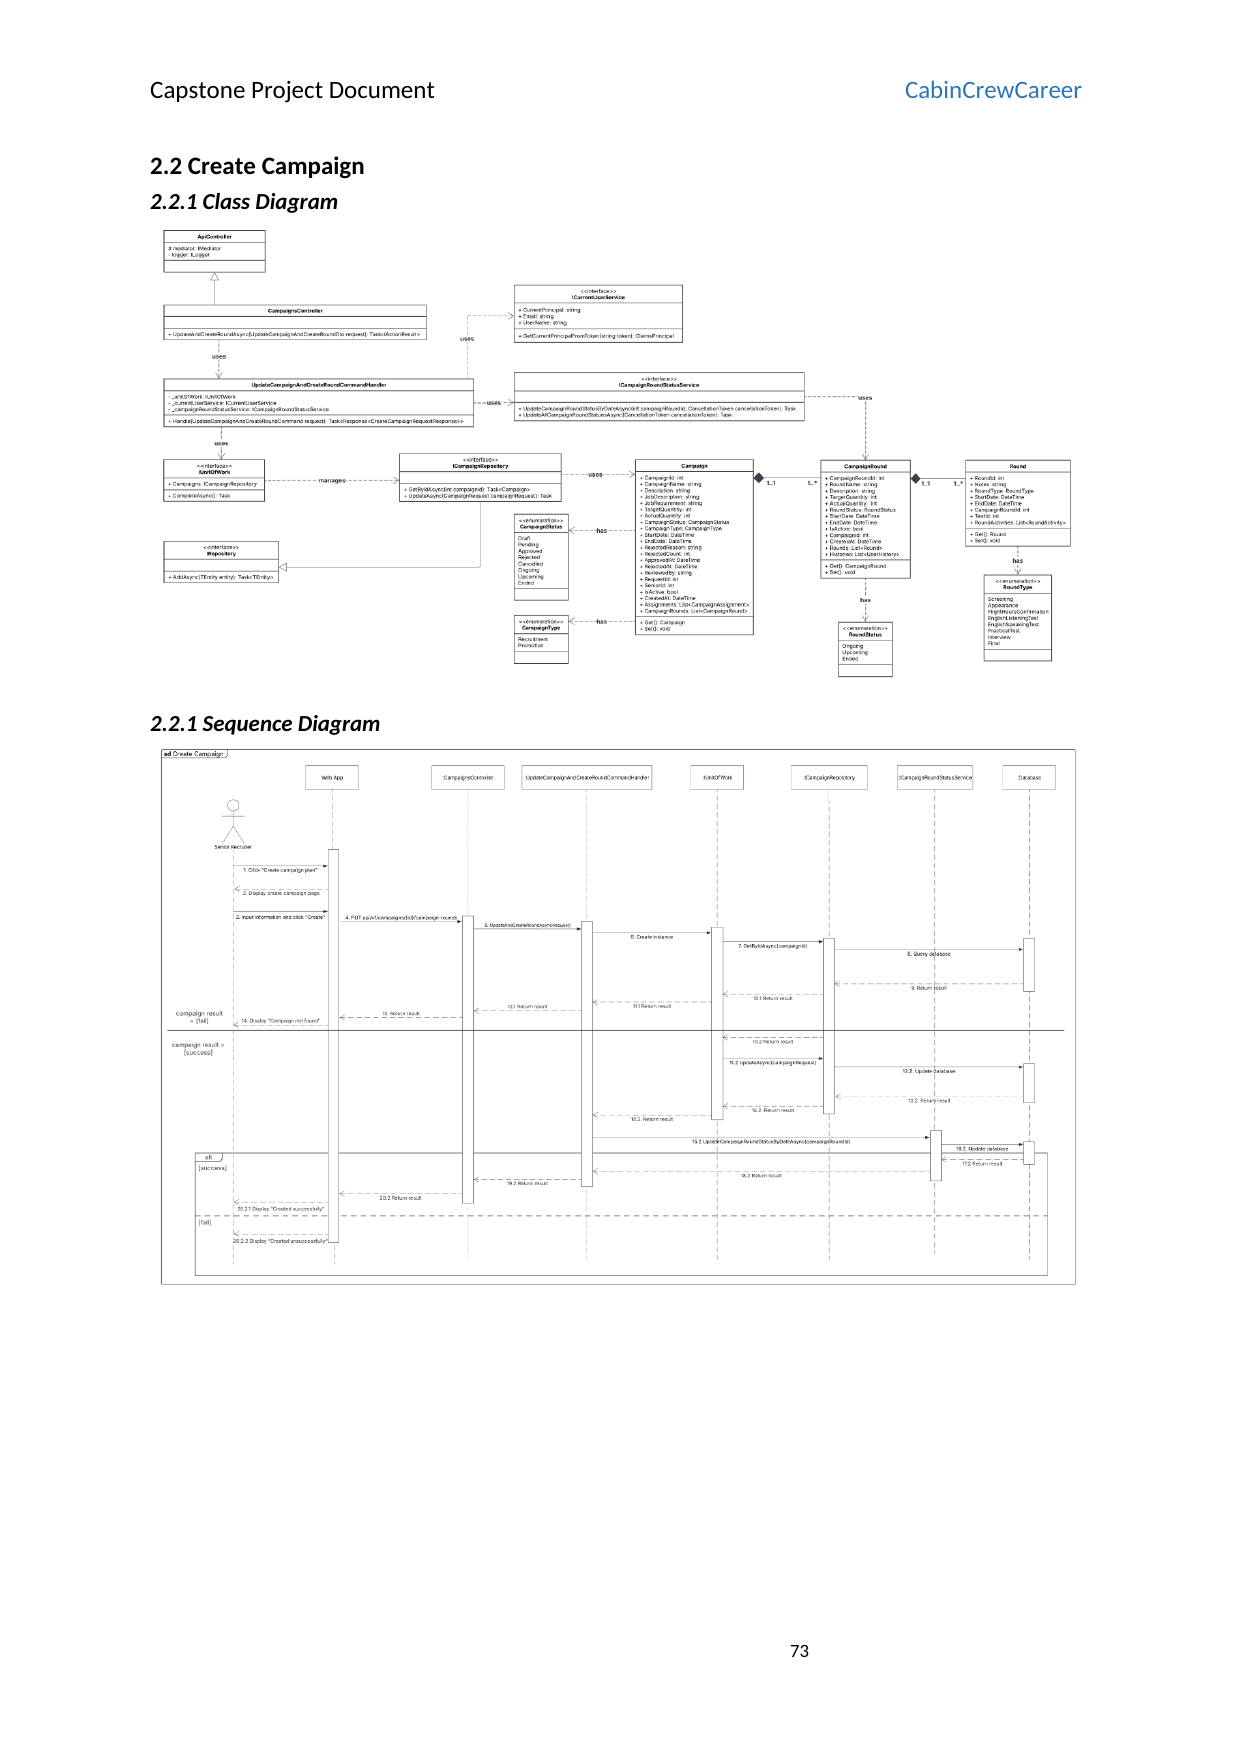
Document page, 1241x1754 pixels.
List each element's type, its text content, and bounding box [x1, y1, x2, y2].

picture [150, 217, 1083, 690]
subtitle 2.2.1 Class Diagram [150, 187, 1090, 215]
subtitle 2.2 Create Campaign [150, 150, 1090, 181]
picture [150, 739, 1086, 1295]
subtitle 2.2.1 Sequence Diagram [150, 709, 1090, 737]
